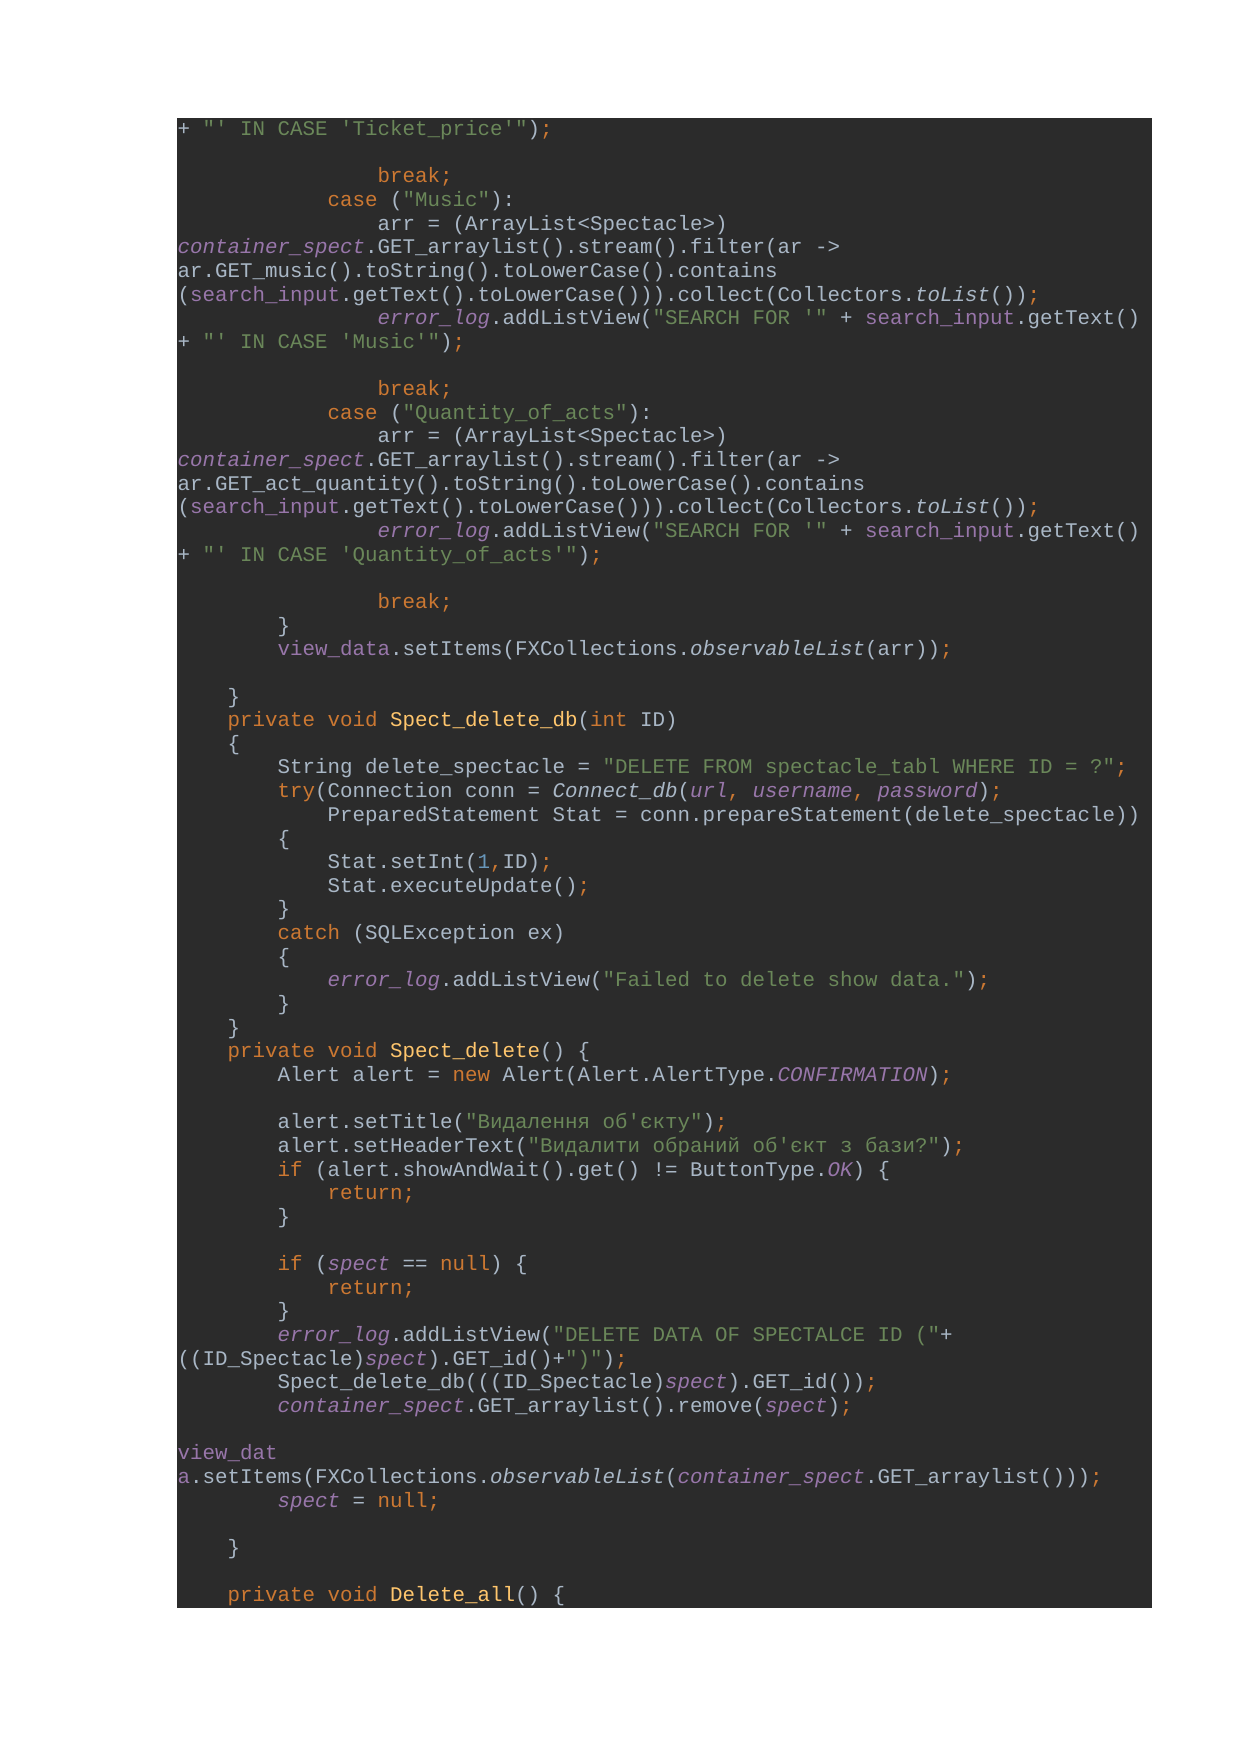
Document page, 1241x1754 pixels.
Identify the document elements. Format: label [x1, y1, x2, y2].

text [177, 118, 1152, 1608]
